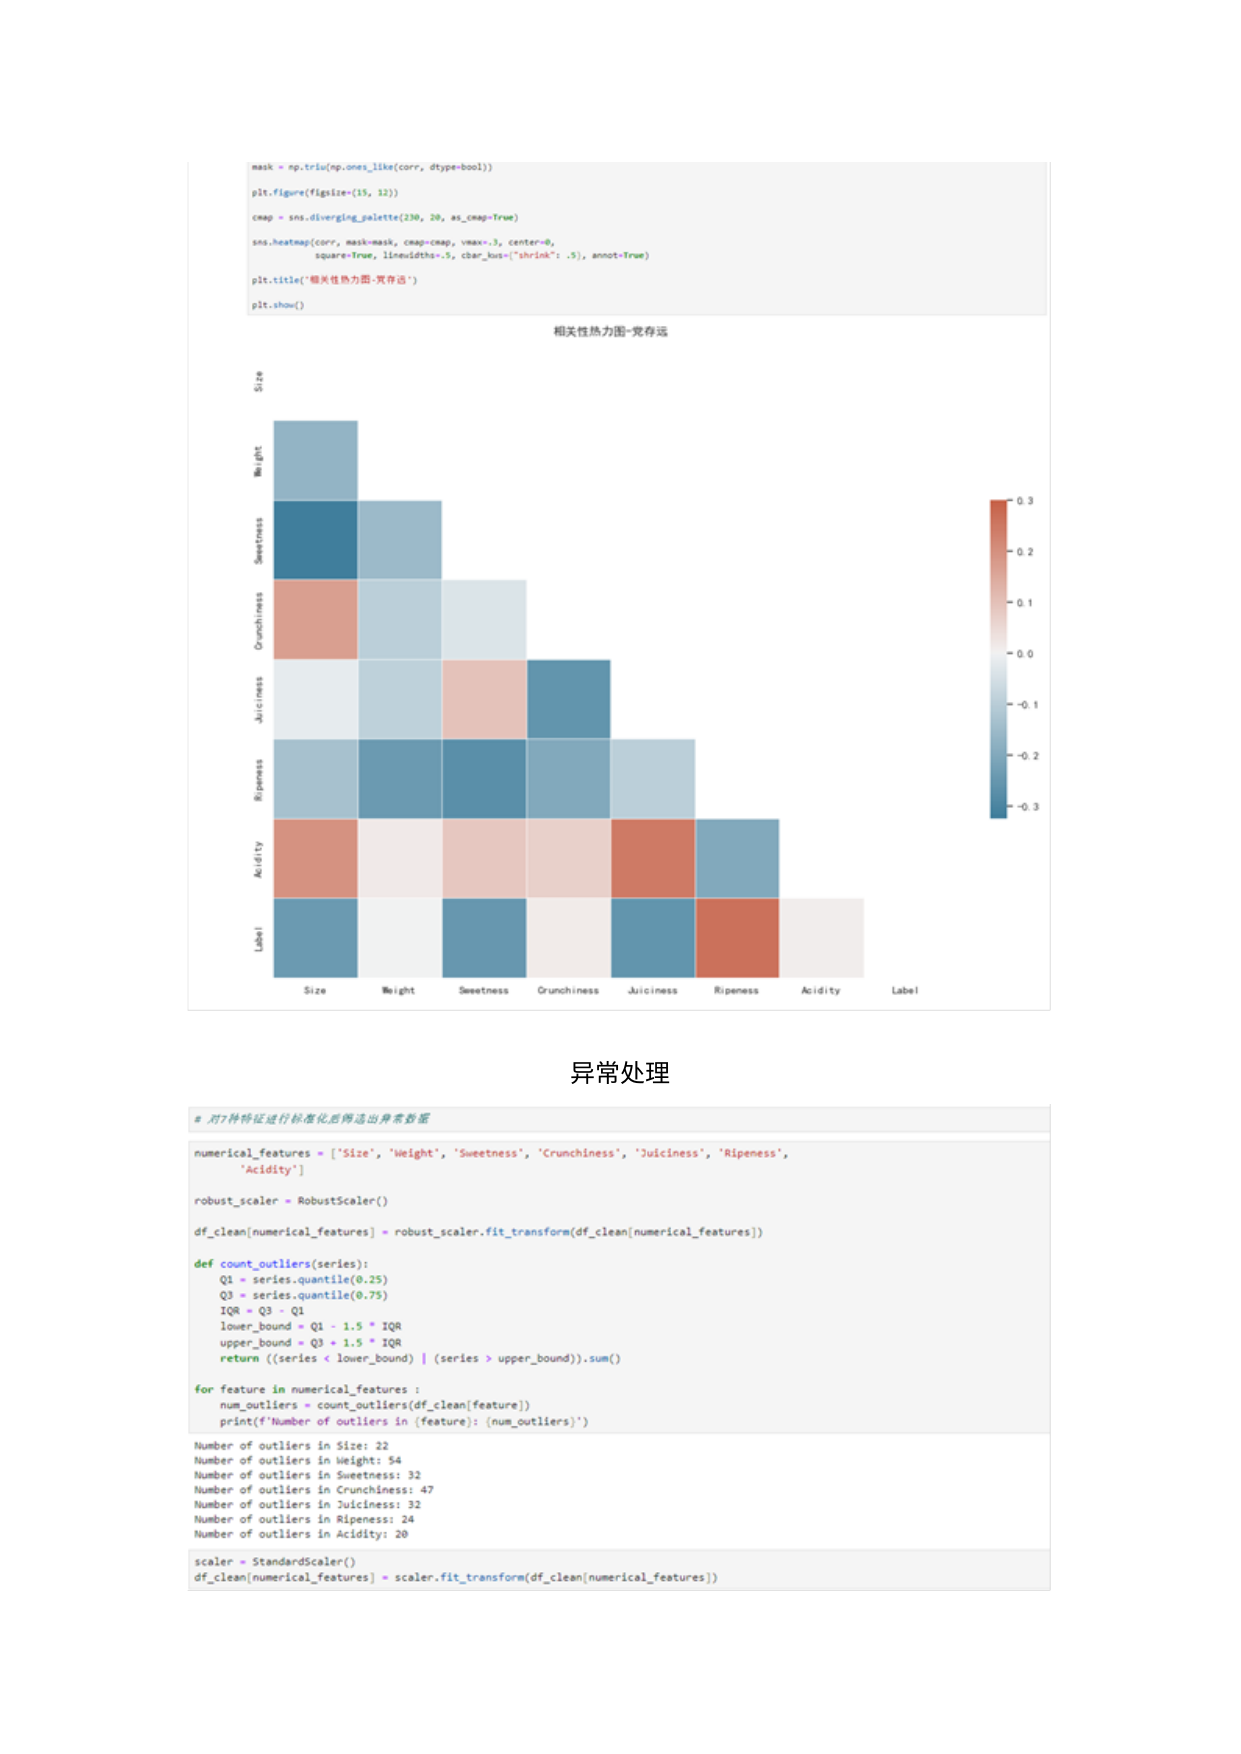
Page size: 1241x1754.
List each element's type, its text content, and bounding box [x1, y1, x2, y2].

text 异常处理 [187, 1039, 1053, 1104]
picture [187, 162, 1052, 1012]
picture [187, 1104, 1052, 1592]
